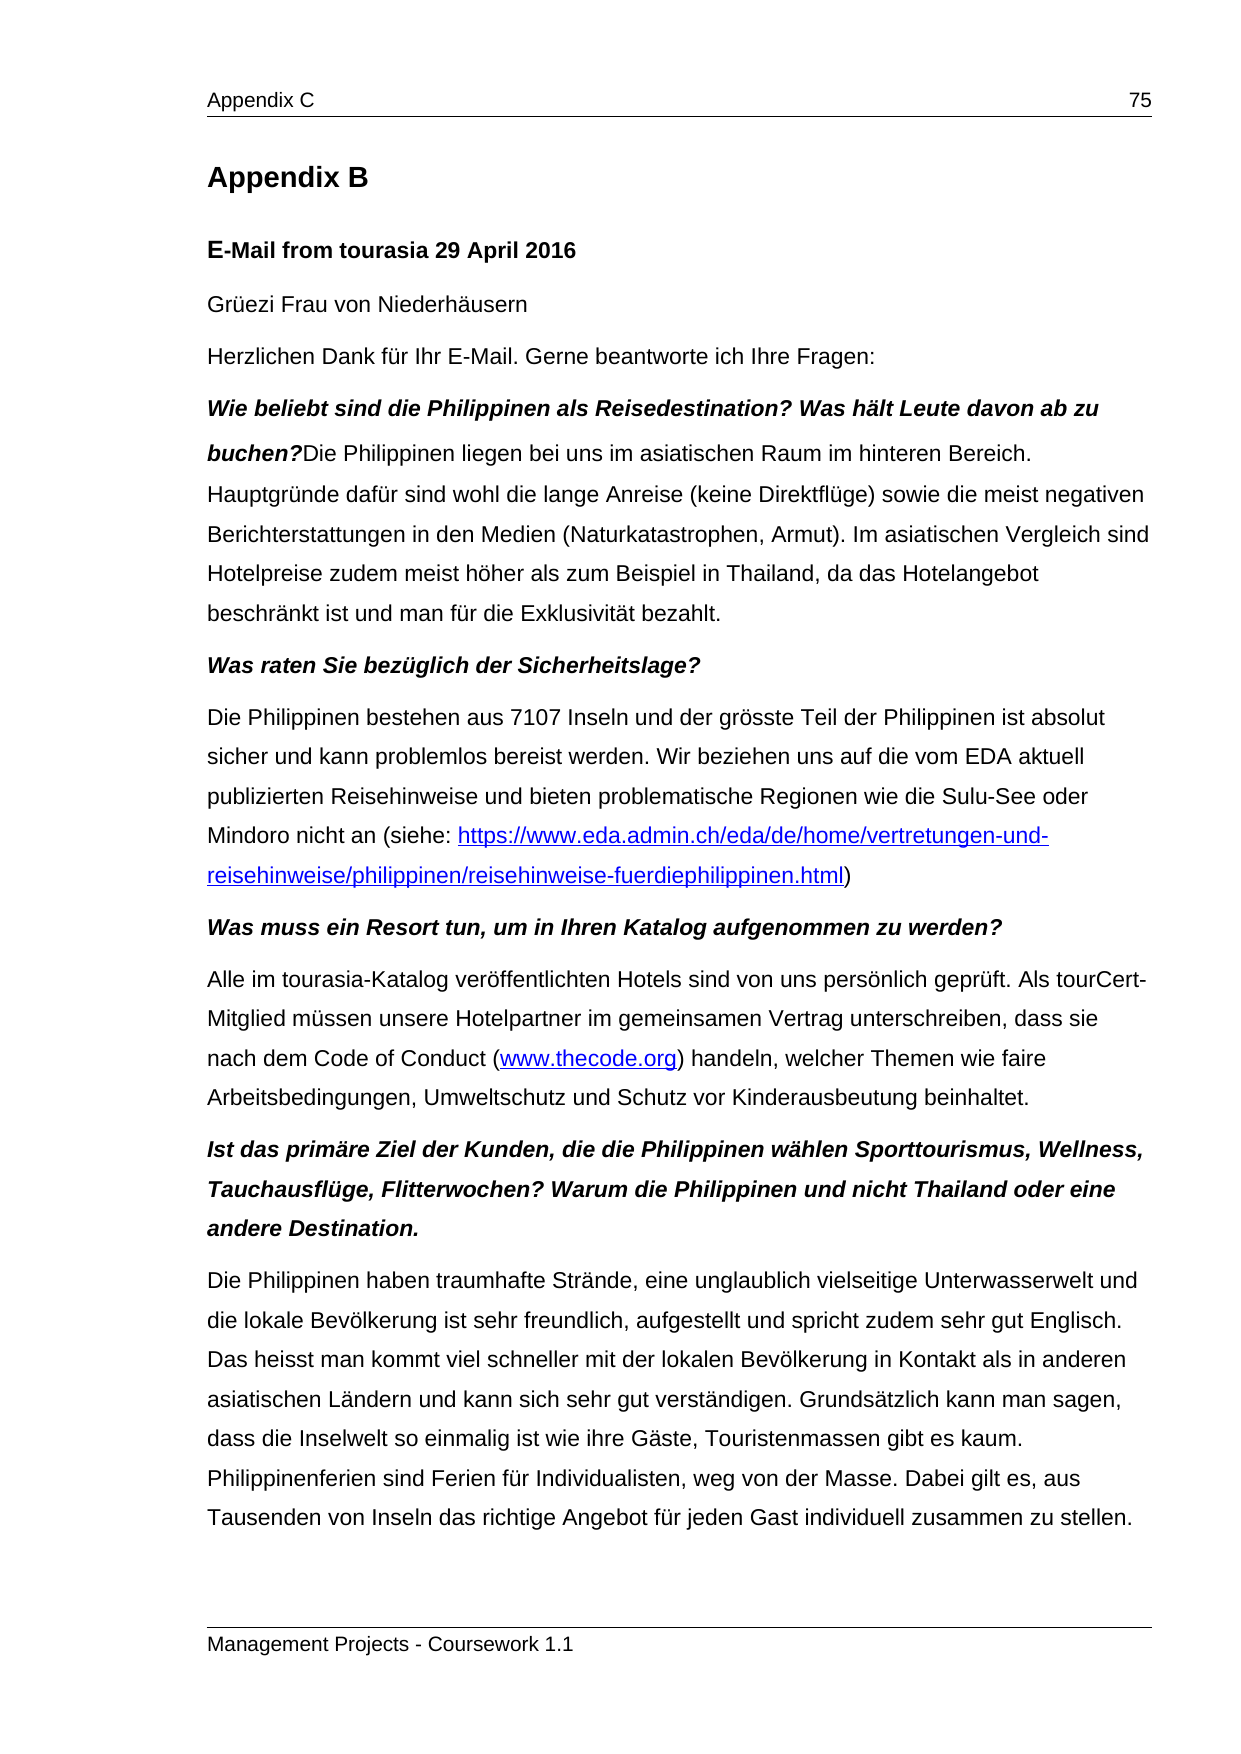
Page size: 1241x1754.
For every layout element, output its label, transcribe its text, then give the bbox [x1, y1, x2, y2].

text Die Philippinen bestehen aus 7107 Inseln und der grösste Teil der Philippinen ist absolut sicher und kann problemlos bereist werden. Wir beziehen uns auf die vom EDA aktuell publizierten Reisehinweise und bieten problematische Regionen wie die Sulu-See oder Mindoro nicht an (siehe: https://www.eda.admin.ch/eda/de/home/vertretungen-und-reisehinweise/philippinen/reisehinweise-fuerdiephilippinen.html) [207, 704, 1152, 888]
text Herzlichen Dank für Ihr E-Mail. Gerne beantworte ich Ihre Fragen: [207, 343, 1152, 369]
list Appendix B [207, 160, 1152, 194]
text Wie beliebt sind die Philippinen als Reisedestination? Was hält Leute davon ab zu buchen? Die Philippinen liegen bei uns im asiatischen Raum im hinteren Bereich. Hauptgründe dafür sind wohl die lange Anreise (keine Direktflüge) sowie die meist negativen Berichterstattungen in den Medien (Naturkatastrophen, Armut). Im asiatischen Vergleich sind Hotelpreise zudem meist höher als zum Beispiel in Thailand, da das Hotelangebot beschränkt ist und man für die Exklusivität bezahlt. [207, 395, 1152, 626]
text Die Philippinen haben traumhafte Strände, eine unglaublich vielseitige Unterwasserwelt und die lokale Bevölkerung ist sehr freundlich, aufgestellt und spricht zudem sehr gut Englisch. Das heisst man kommt viel schneller mit der lokalen Bevölkerung in Kontakt als in anderen asiatischen Ländern und kann sich sehr gut verständigen. Grundsätzlich kann man sagen, dass die Inselwelt so einmalig ist wie ihre Gäste, Touristenmassen gibt es kaum. Philippinenferien sind Ferien für Individualisten, weg von der Masse. Dabei gilt es, aus Tausenden von Inseln das richtige Angebot für jeden Gast individuell zusammen zu stellen. [207, 1267, 1152, 1530]
text Ist das primäre Ziel der Kunden, die die Philippinen wählen Sporttourismus, Wellness, Tauchausflüge, Flitterwochen? Warum die Philippinen und nicht Thailand oder eine andere Destination. [207, 1136, 1152, 1241]
text Grüezi Frau von Niederhäusern [207, 291, 1152, 317]
text Was muss ein Resort tun, um in Ihren Katalog aufgenommen zu werden? [207, 914, 1152, 940]
text Was raten Sie bezüglich der Sicherheitslage? [207, 652, 1152, 678]
text E-Mail from tourasia 29 April 2016 [207, 236, 1152, 264]
text Alle im tourasia-Katalog veröffentlichten Hotels sind von uns persönlich geprüft. Als tourCert-Mitglied müssen unsere Hotelpartner im gemeinsamen Vertrag unterschreiben, dass sie nach dem Code of Conduct (www.thecode.org) handeln, welcher Themen wie faire Arbeitsbedingungen, Umweltschutz und Schutz vor Kinderausbeutung beinhaltet. [207, 966, 1152, 1111]
